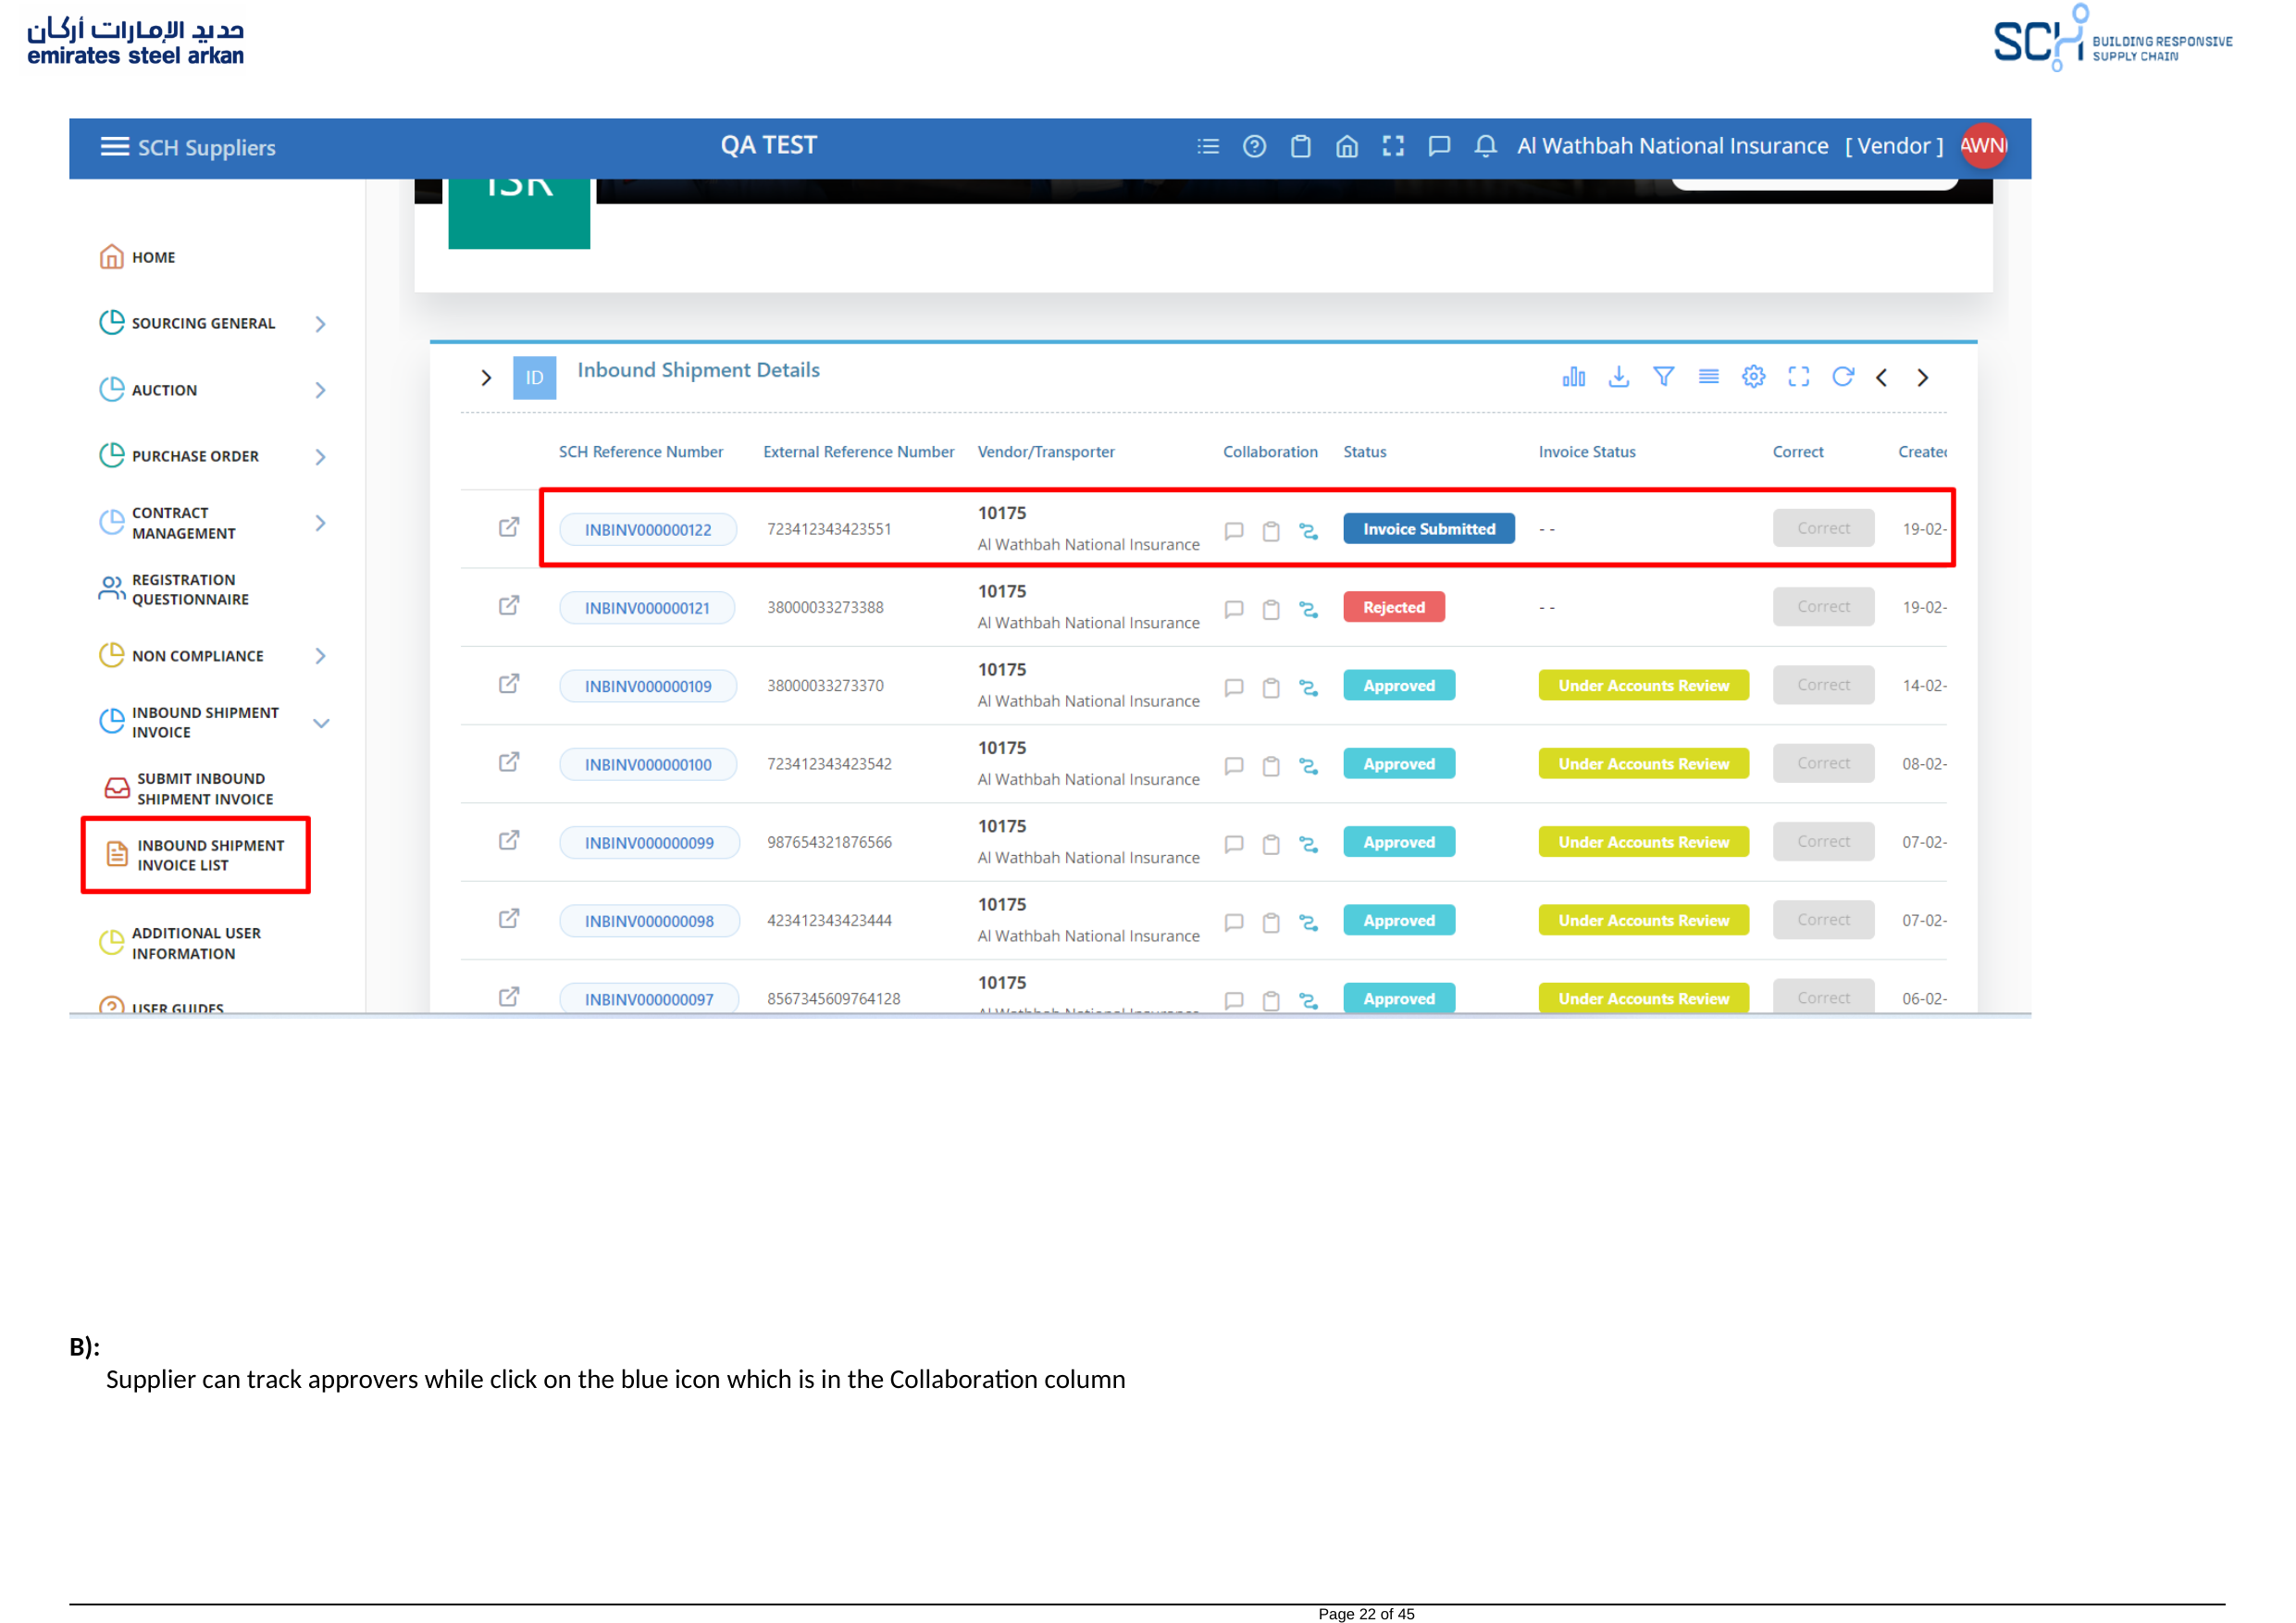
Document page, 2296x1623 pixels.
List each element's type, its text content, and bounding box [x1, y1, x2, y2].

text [69, 119, 2226, 1044]
picture [1978, 0, 2241, 72]
picture [19, 4, 247, 76]
text B): Supplier can track approvers while click on the blue icon which is in the Collaboration column [69, 1044, 2226, 1395]
picture [69, 118, 2032, 1019]
